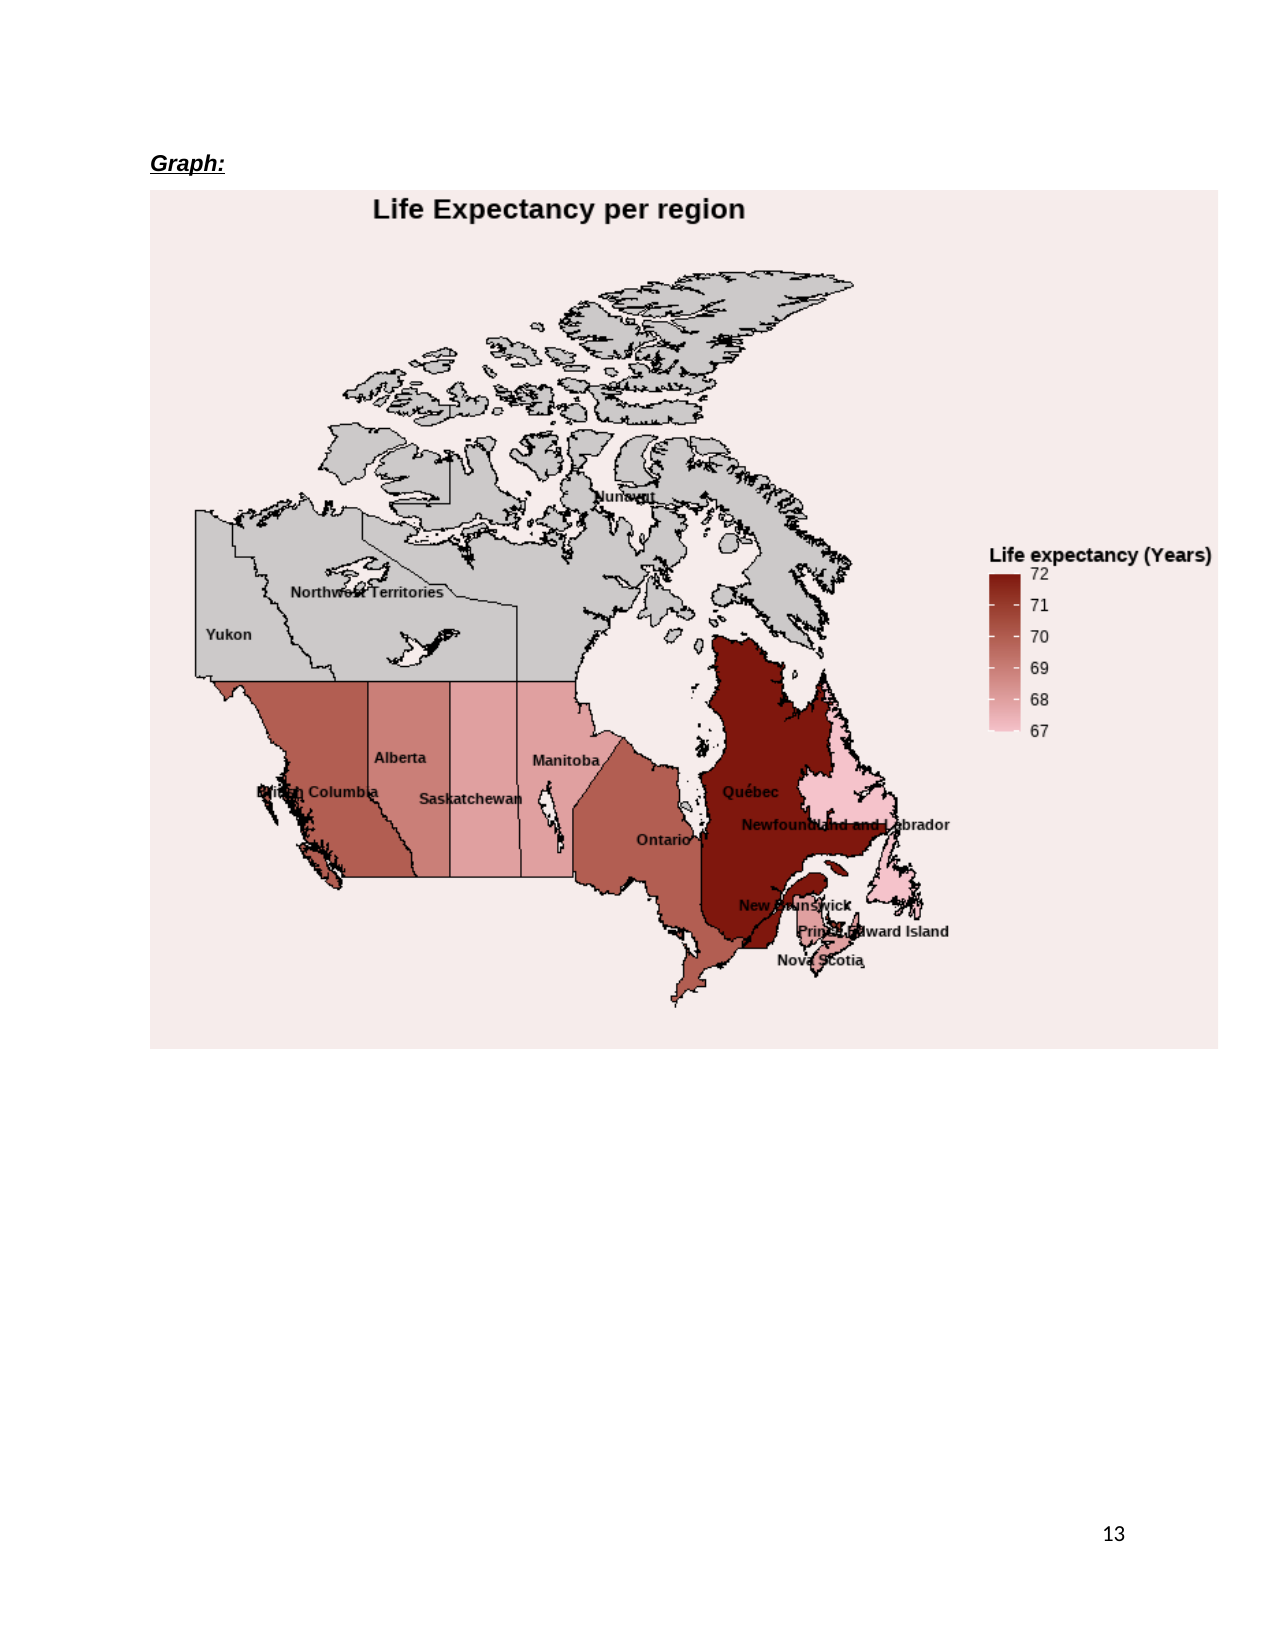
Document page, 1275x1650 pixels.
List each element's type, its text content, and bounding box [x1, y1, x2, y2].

picture [150, 190, 1219, 1049]
text Graph: [150, 150, 1127, 190]
